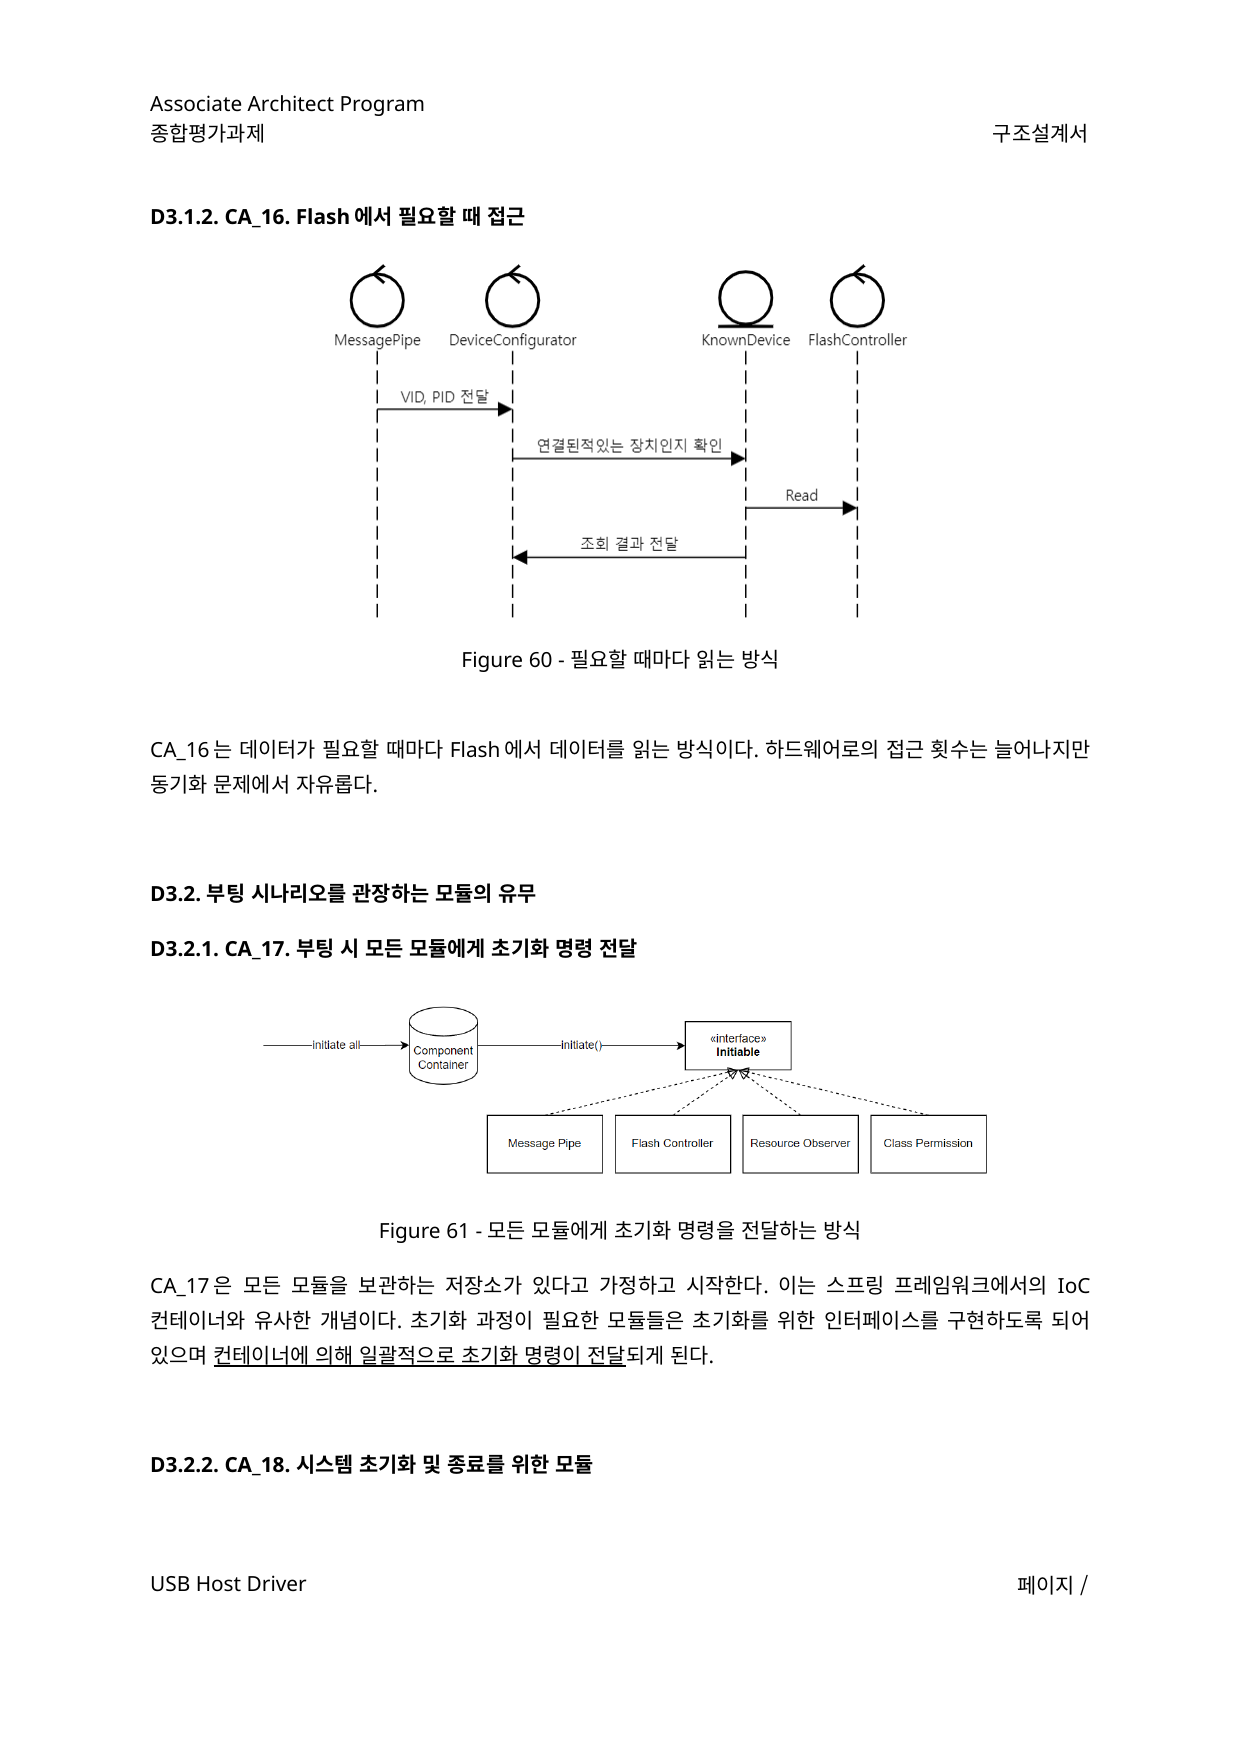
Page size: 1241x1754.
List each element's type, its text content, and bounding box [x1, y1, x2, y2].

picture [233, 988, 1008, 1190]
text D3.2.2. CA_18. 시스템 초기화 및 종료를 위한 모듈 [150, 1448, 1090, 1479]
text CA_17은 모든 모듈을 보관하는 저장소가 있다고 가정하고 시작한다. 이는 스프링 프레임워크에서의 IoC 컨테이너와 유사한 개념이다. 초기화 과정이 필요한 모듈들은 초기화를 위한 인터페이스를 구현하도록 되어 있으며 컨테이너에 의해 일괄적으로 초기화 명령이 전달되게 된다. [150, 1270, 1090, 1370]
text D3.2. 부팅 시나리오를 관장하는 모듈의 유무 [150, 877, 1090, 907]
text D3.1.2. CA_16. Flash에서 필요할 때 접근 [150, 200, 1090, 231]
picture [325, 255, 915, 619]
text D3.2.1. CA_17. 부팅 시 모든 모듈에게 초기화 명령 전달 [150, 932, 1090, 963]
text CA_16는 데이터가 필요할 때마다 Flash에서 데이터를 읽는 방식이다. 하드웨어로의 접근 횟수는 늘어나지만 동기화 문제에서 자유롭다. [150, 733, 1090, 798]
